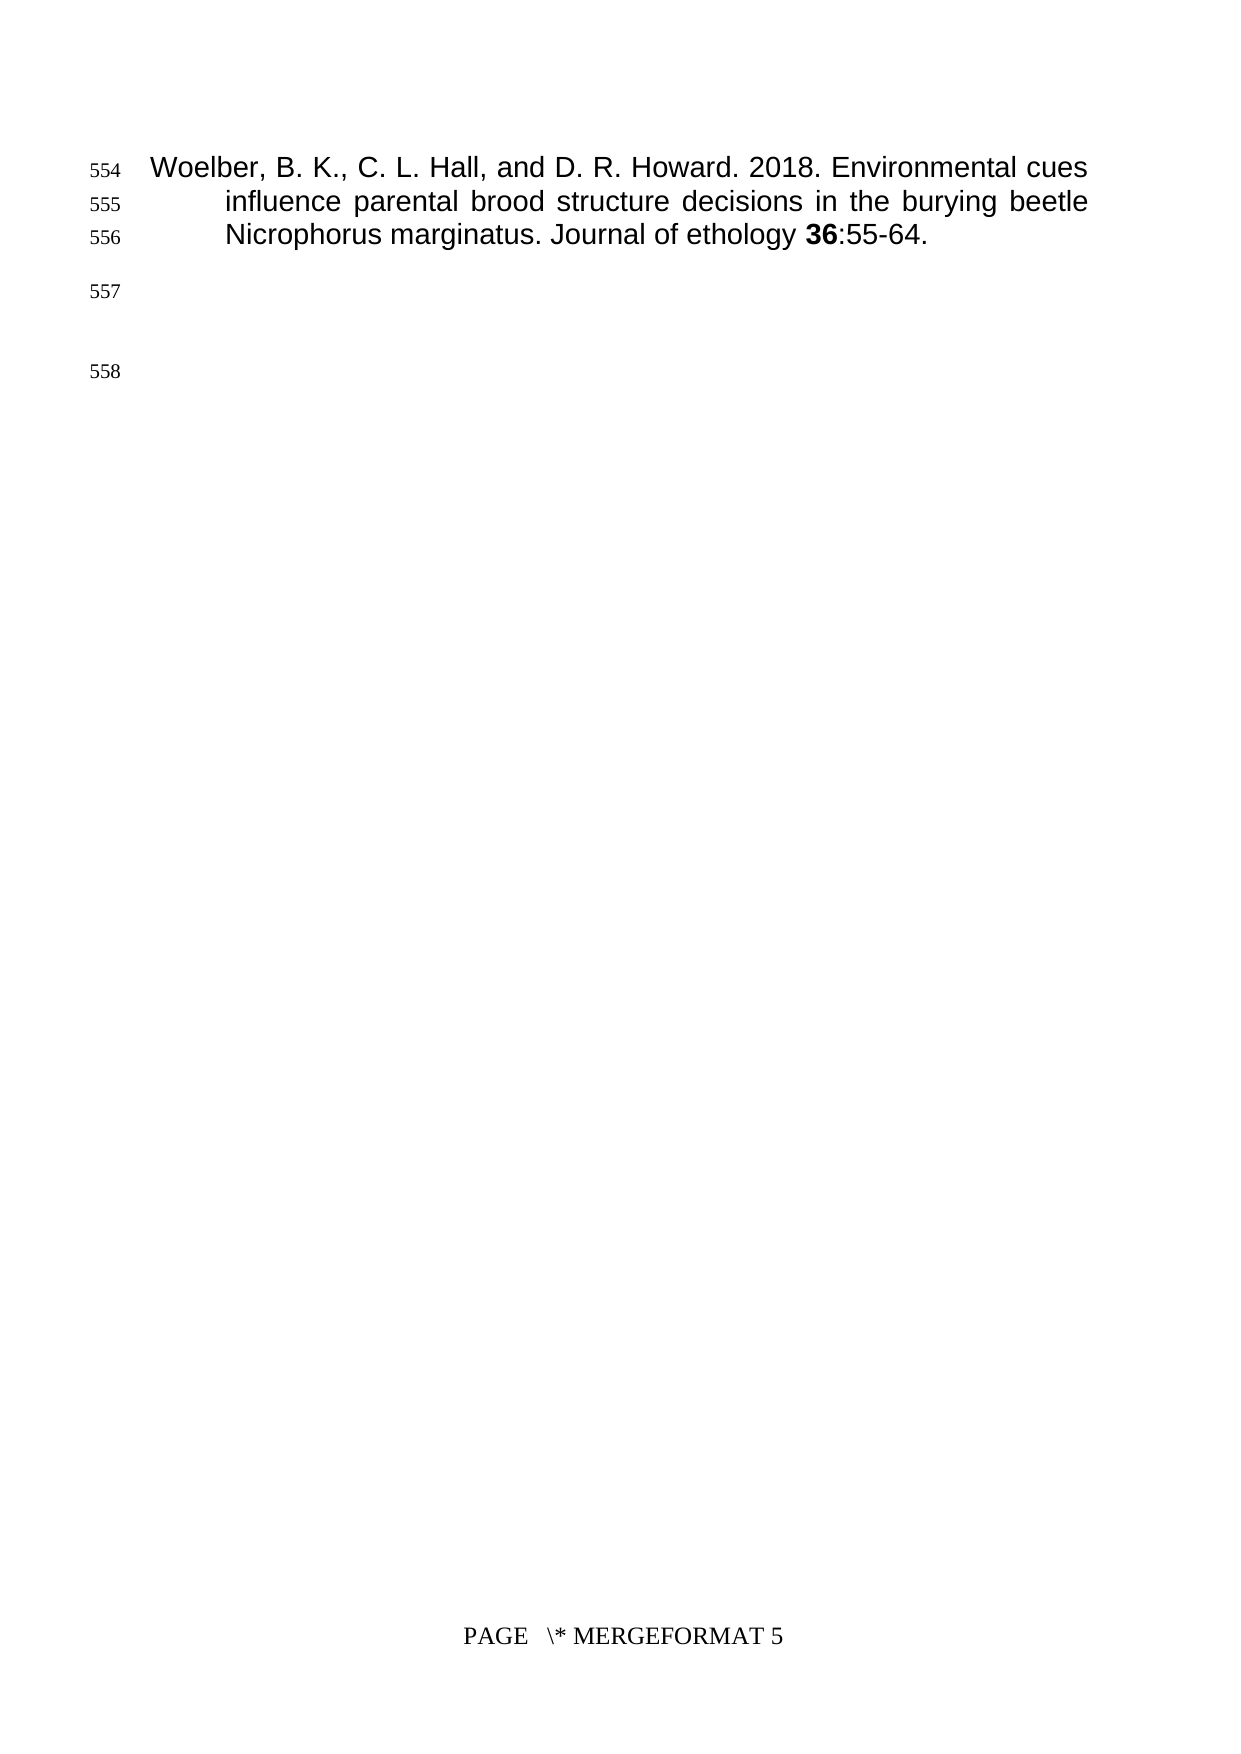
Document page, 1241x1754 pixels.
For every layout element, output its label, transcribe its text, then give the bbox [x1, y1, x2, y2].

text Woelber, B. K., C. L. Hall, and D. R. Howard. 2018. Environmental cues influence parental brood structure decisions in the burying beetle Nicrophorus marginatus. Journal of ethology 36:55-64. [150, 150, 1090, 251]
